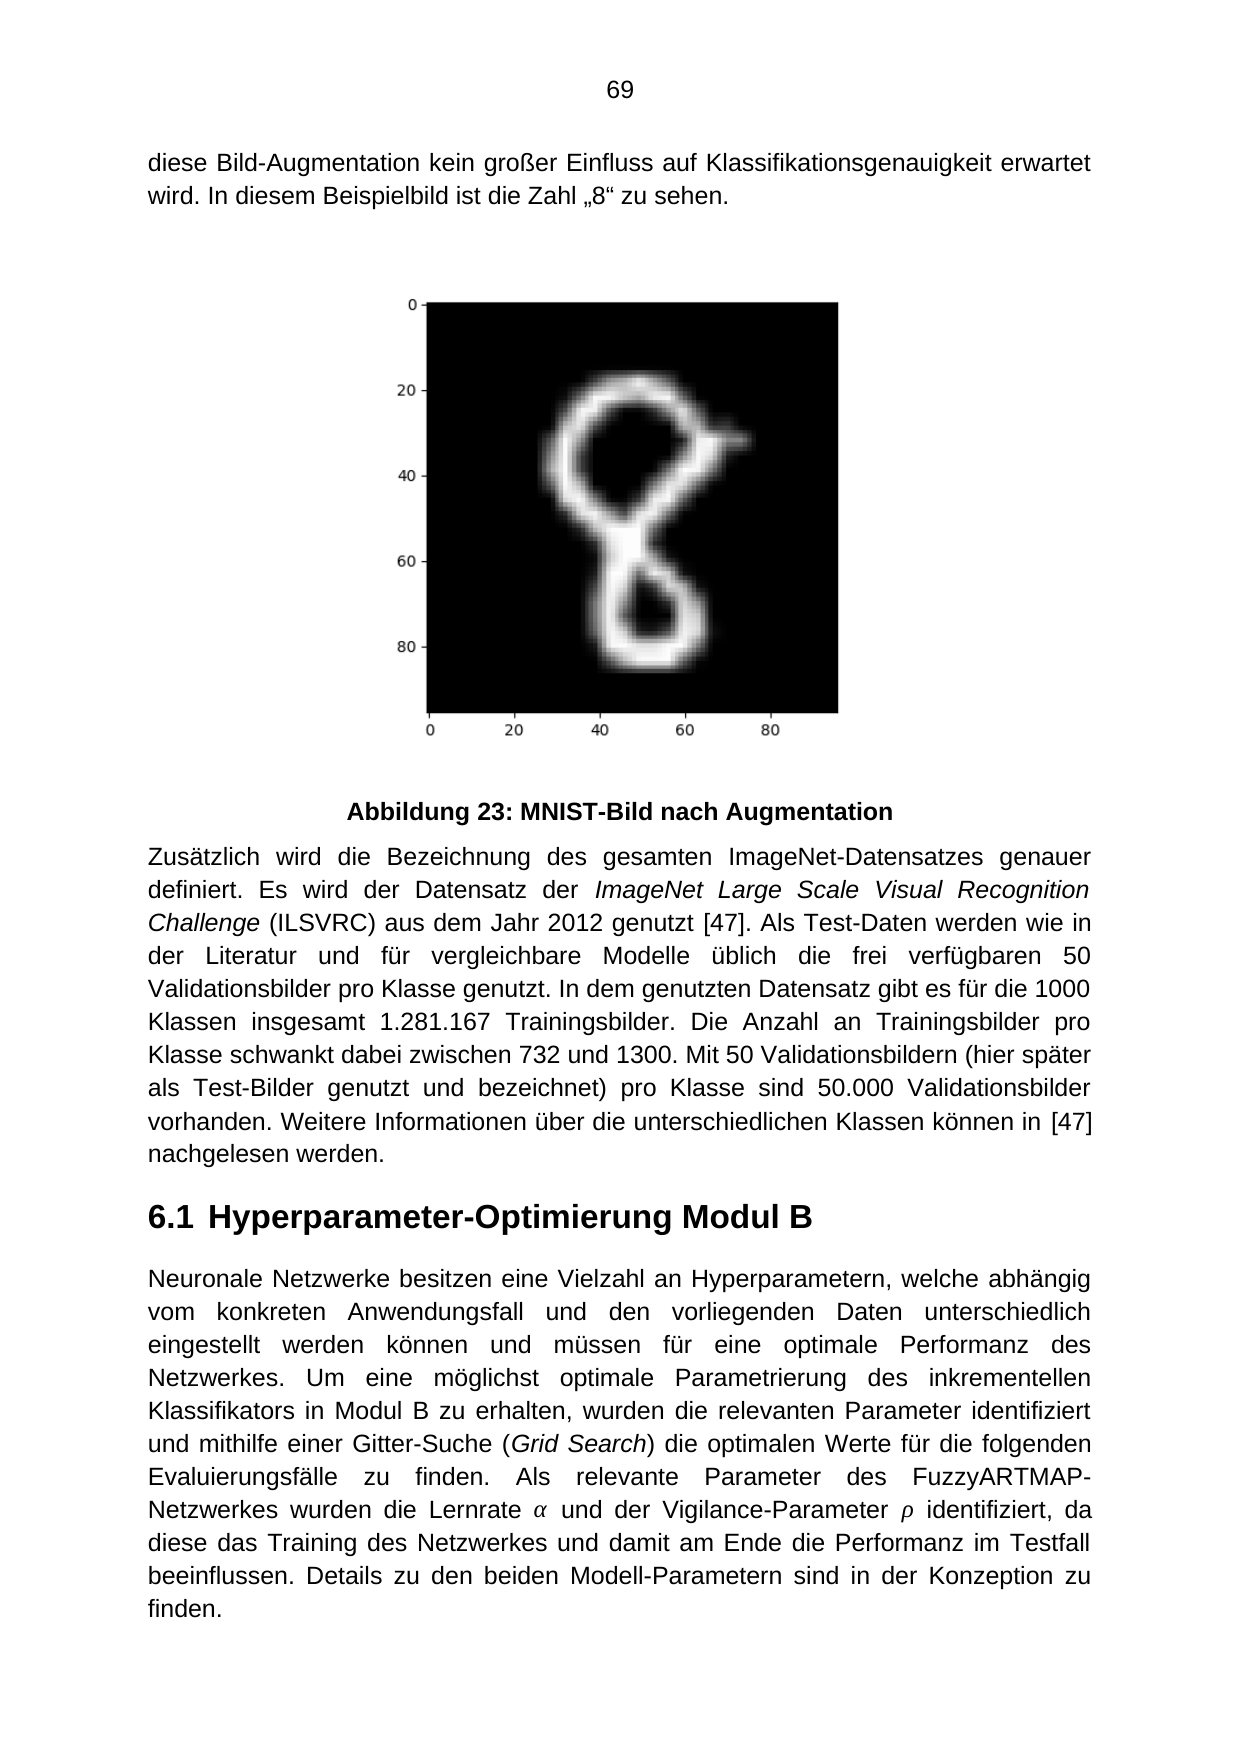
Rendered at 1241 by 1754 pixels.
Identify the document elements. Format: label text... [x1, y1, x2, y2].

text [148, 148, 1092, 209]
text Abbildung 23: MNIST-Bild nach Augmentation [148, 797, 1092, 826]
text Zusätzlich wird die Bezeichnung des gesamten ImageNet-Datensatzes genauer definiert. Es wird der Datensatz der ImageNet Large Scale Visual Recognition Challenge (ILSVRC) aus dem Jahr 2012 genutzt. Als Test-Daten werden wie in der Literatur und für vergleichbare Modelle üblich die frei verfügbaren 50 Validationsbilder pro Klasse genutzt. In dem genutzten Datensatz gibt es für die 1000 Klassen insgesamt 1.281.167 Trainingsbilder. Die Anzahl an Trainingsbilder pro Klasse schwankt dabei zwischen 732 und 1300. Mit 50 Validationsbildern (hier später als Test-Bilder genutzt und bezeichnet) pro Klasse sind 50.000 Validationsbilder vorhanden. Weitere Informationen über die unterschiedlichen Klassen können in nachgelesen werden. [148, 842, 1092, 1168]
picture [268, 238, 978, 771]
text Neuronale Netzwerke besitzen eine Vielzahl an Hyperparametern, welche abhängig vom konkreten Anwendungsfall und den vorliegenden Daten unterschiedlich eingestellt werden können und müssen für eine optimale Performanz des Netzwerkes. Um eine möglichst optimale Parametrierung des inkrementellen Klassifikators in Modul B zu erhalten, wurden die relevanten Parameter identifiziert und mithilfe einer Gitter-Suche (Grid Search) die optimalen Werte für die folgenden Evaluierungsfälle zu finden. Als relevante Parameter des FuzzyARTMAP-Netzwerkes wurden die Lernrate und der Vigilance-Parameter identifiziert, da diese das Training des Netzwerkes und damit am Ende die Performanz im Testfall beeinflussen. Details zu den beiden Modell-Parametern sind in der Konzeption zu finden. [148, 1264, 1092, 1623]
subtitle Hyperparameter-Optimierung Modul B [148, 1197, 1092, 1236]
